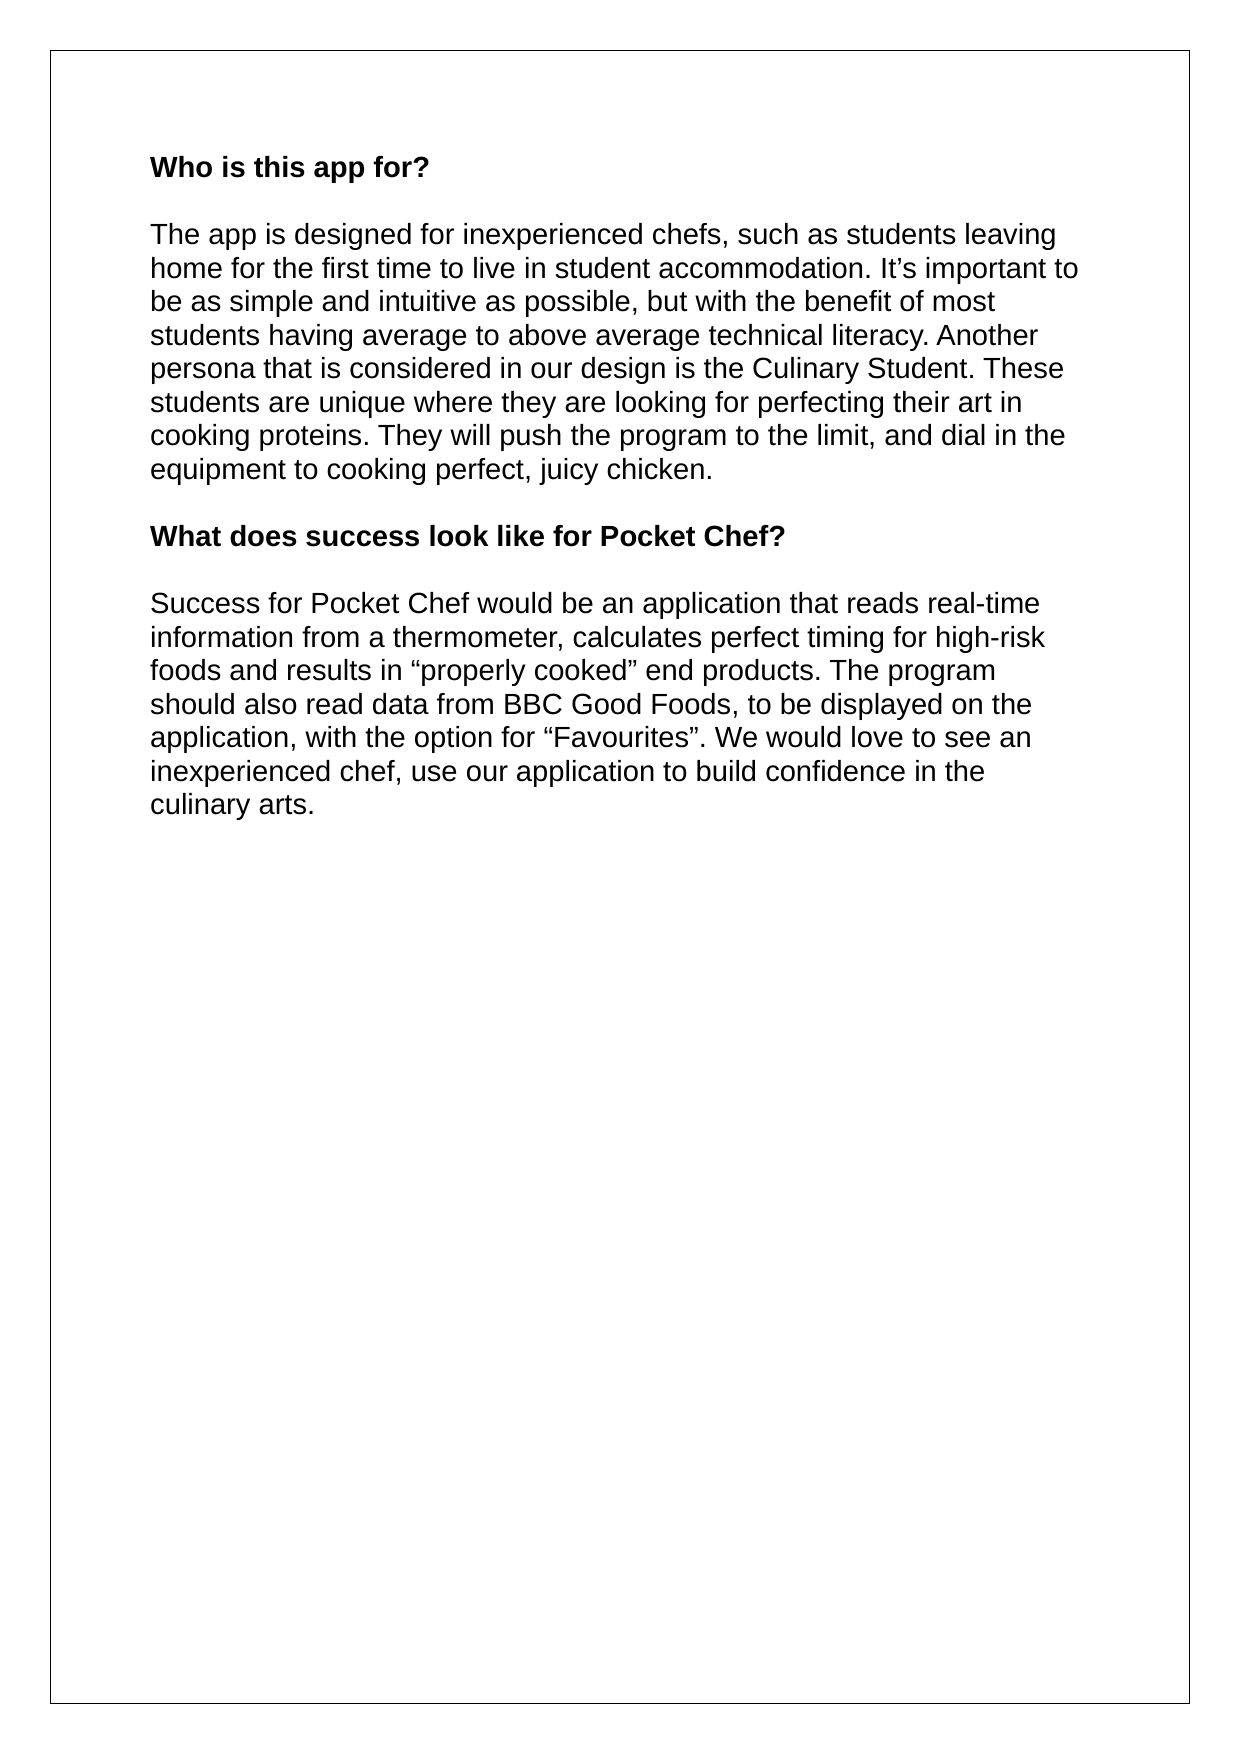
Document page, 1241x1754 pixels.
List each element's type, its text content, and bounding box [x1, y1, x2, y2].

text Who is this app for? [150, 150, 1090, 183]
text What does success look like for Pocket Chef? [150, 519, 1090, 552]
text Success for Pocket Chef would be an application that reads real-time information from a thermometer, calculates perfect timing for high-risk foods and results in “properly cooked” end products. The program should also read data from BBC Good Foods, to be displayed on the application, with the option for “Favourites”. We would love to see an inexperienced chef, use our application to build confidence in the culinary arts. [150, 586, 1090, 821]
text The app is designed for inexperienced chefs, such as students leaving home for the first time to live in student accommodation. It’s important to be as simple and intuitive as possible, but with the benefit of most students having average to above average technical literacy. Another persona that is considered in our design is the Culinary Student. These students are unique where they are looking for perfecting their art in cooking proteins. They will push the program to the limit, and dial in the equipment to cooking perfect, juicy chicken. [150, 217, 1090, 485]
